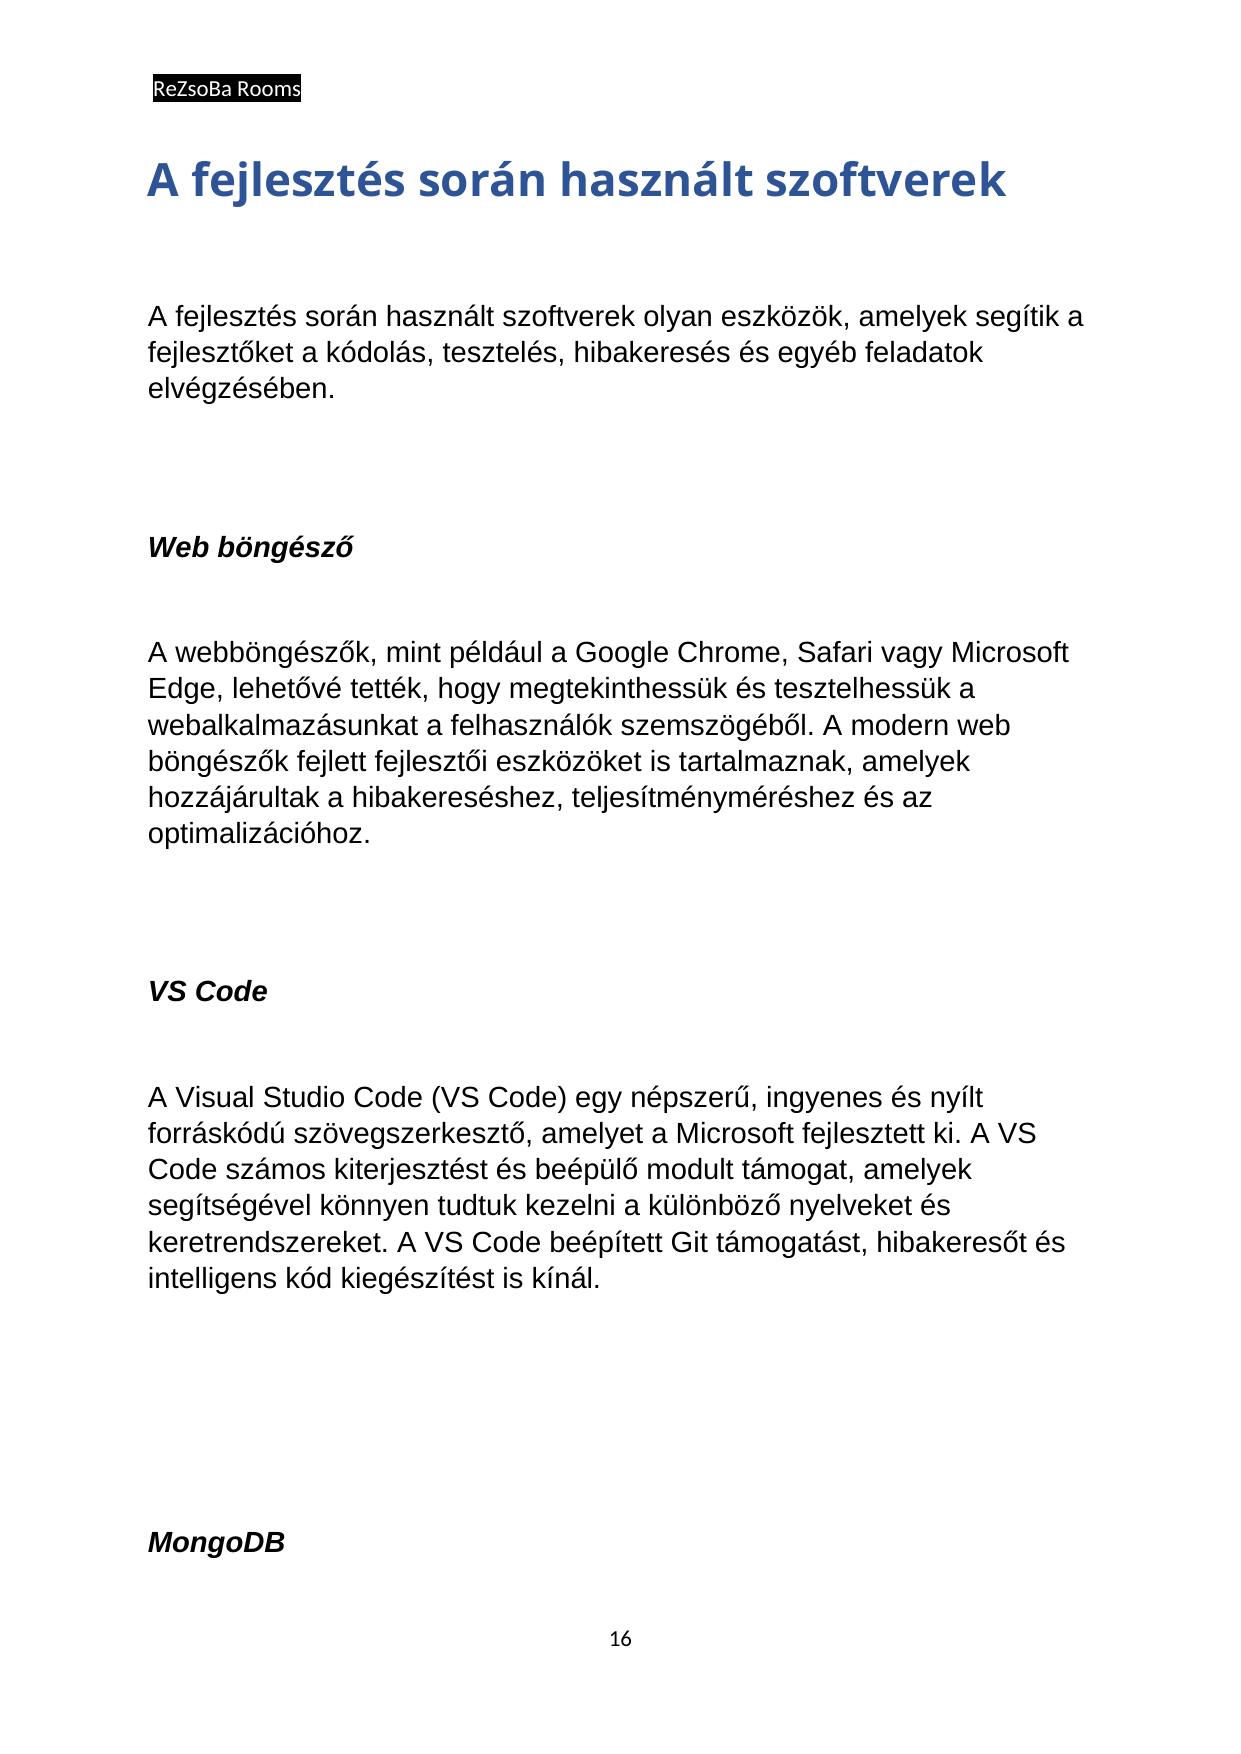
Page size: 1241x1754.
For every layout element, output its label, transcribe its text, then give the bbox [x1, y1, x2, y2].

subtitle A fejlesztés során használt szoftverek [148, 148, 1093, 210]
text A Visual Studio Code (VS Code) egy népszerű, ingyenes és nyílt forráskódú szövegszerkesztő, amelyet a Microsoft fejlesztett ki. A VS Code számos kiterjesztést és beépülő modult támogat, amelyek segítségével könnyen tudtuk kezelni a különböző nyelveket és keretrendszereket. A VS Code beépített Git támogatást, hibakeresőt és intelligens kód kiegészítést is kínál. [148, 1080, 1093, 1294]
text MongoDB [148, 1525, 1093, 1558]
text Web böngésző [148, 529, 1093, 563]
text A fejlesztés során használt szoftverek olyan eszközök, amelyek segítik a fejlesztőket a kódolás, tesztelés, hibakeresés és egyéb feladatok elvégzésében. [148, 299, 1093, 405]
text A webböngészők, mint például a Google Chrome, Safari vagy Microsoft Edge, lehetővé tették, hogy megtekinthessük és tesztelhessük a webalkalmazásunkat a felhasználók szemszögéből. A modern web böngészők fejlett fejlesztői eszközöket is tartalmaznak, amelyek hozzájárultak a hibakereséshez, teljesítményméréshez és az optimalizációhoz. [148, 635, 1093, 849]
text VS Code [148, 974, 1093, 1008]
